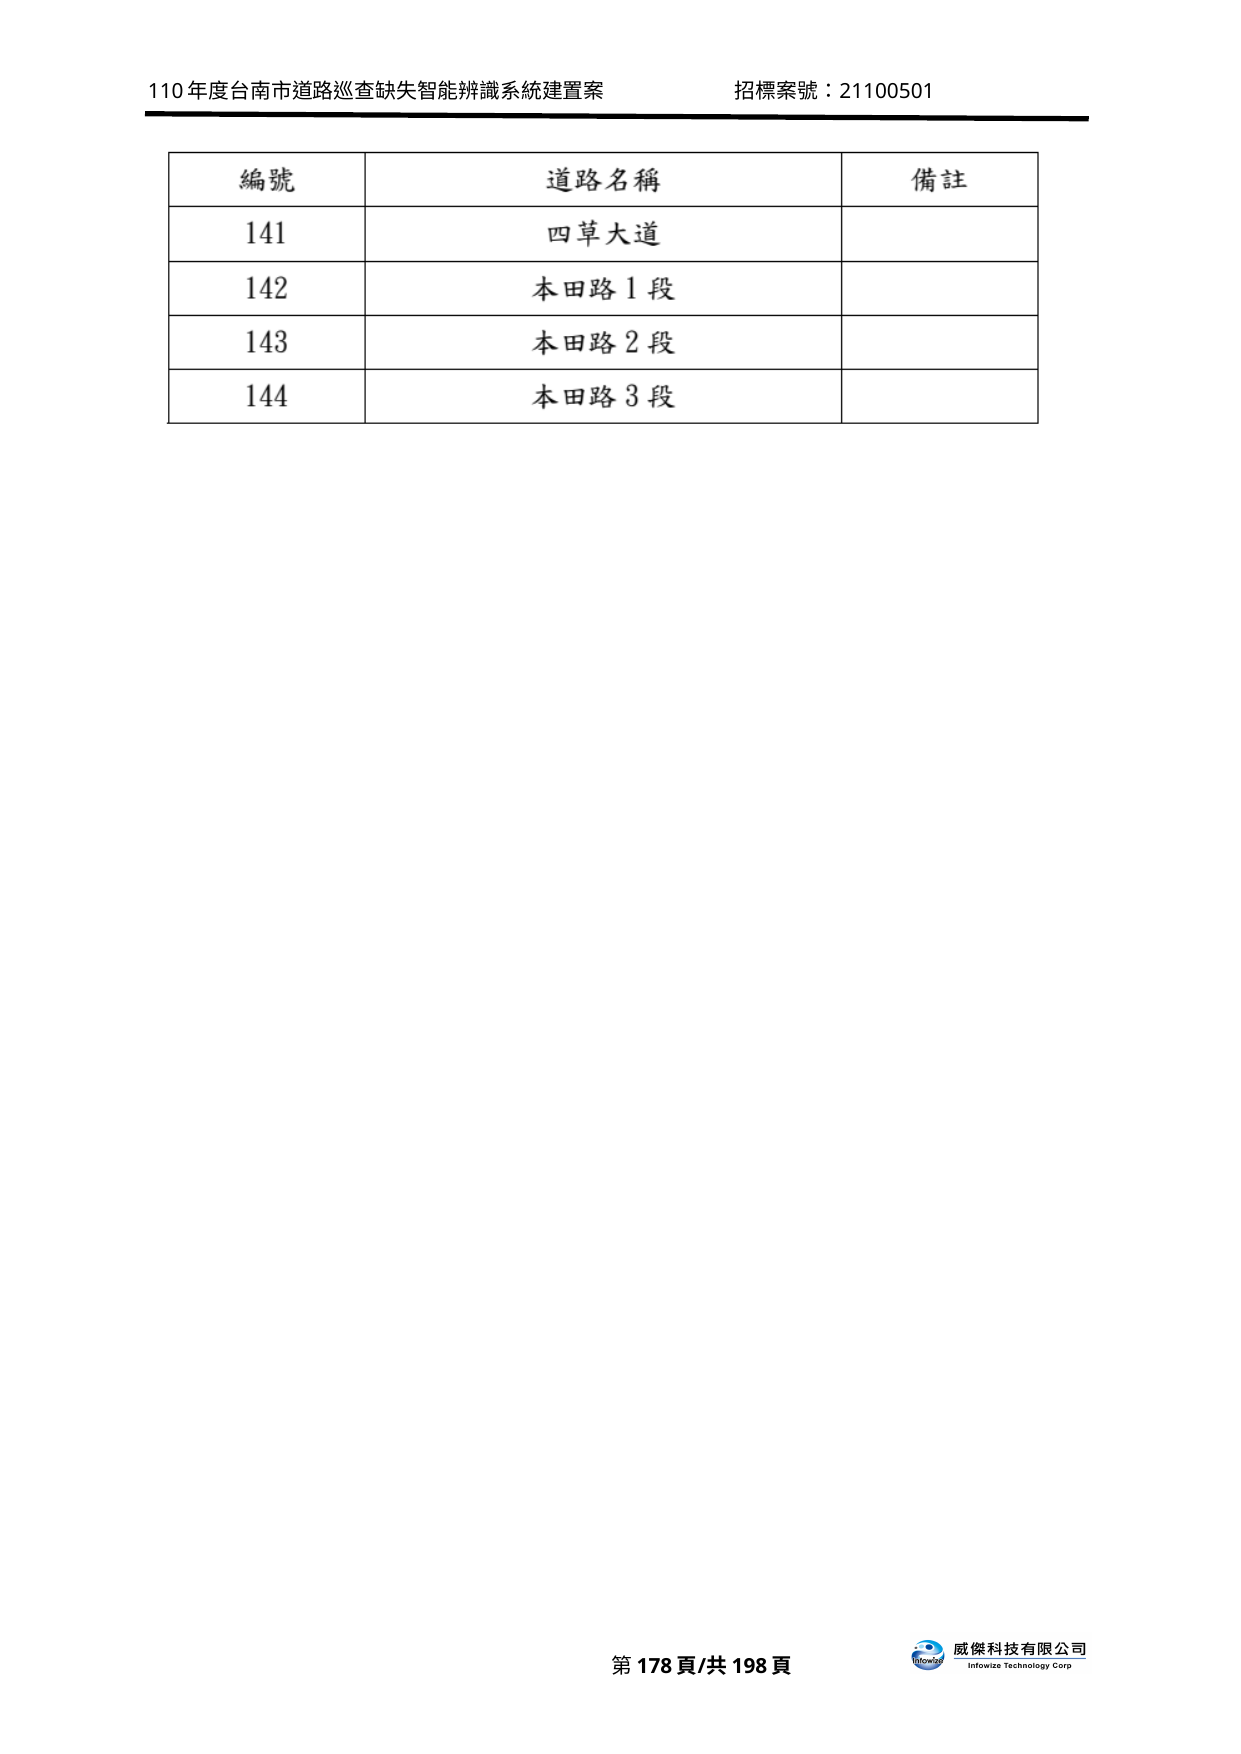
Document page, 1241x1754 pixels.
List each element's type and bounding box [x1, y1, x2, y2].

picture [162, 147, 1045, 434]
picture [910, 1632, 1093, 1674]
